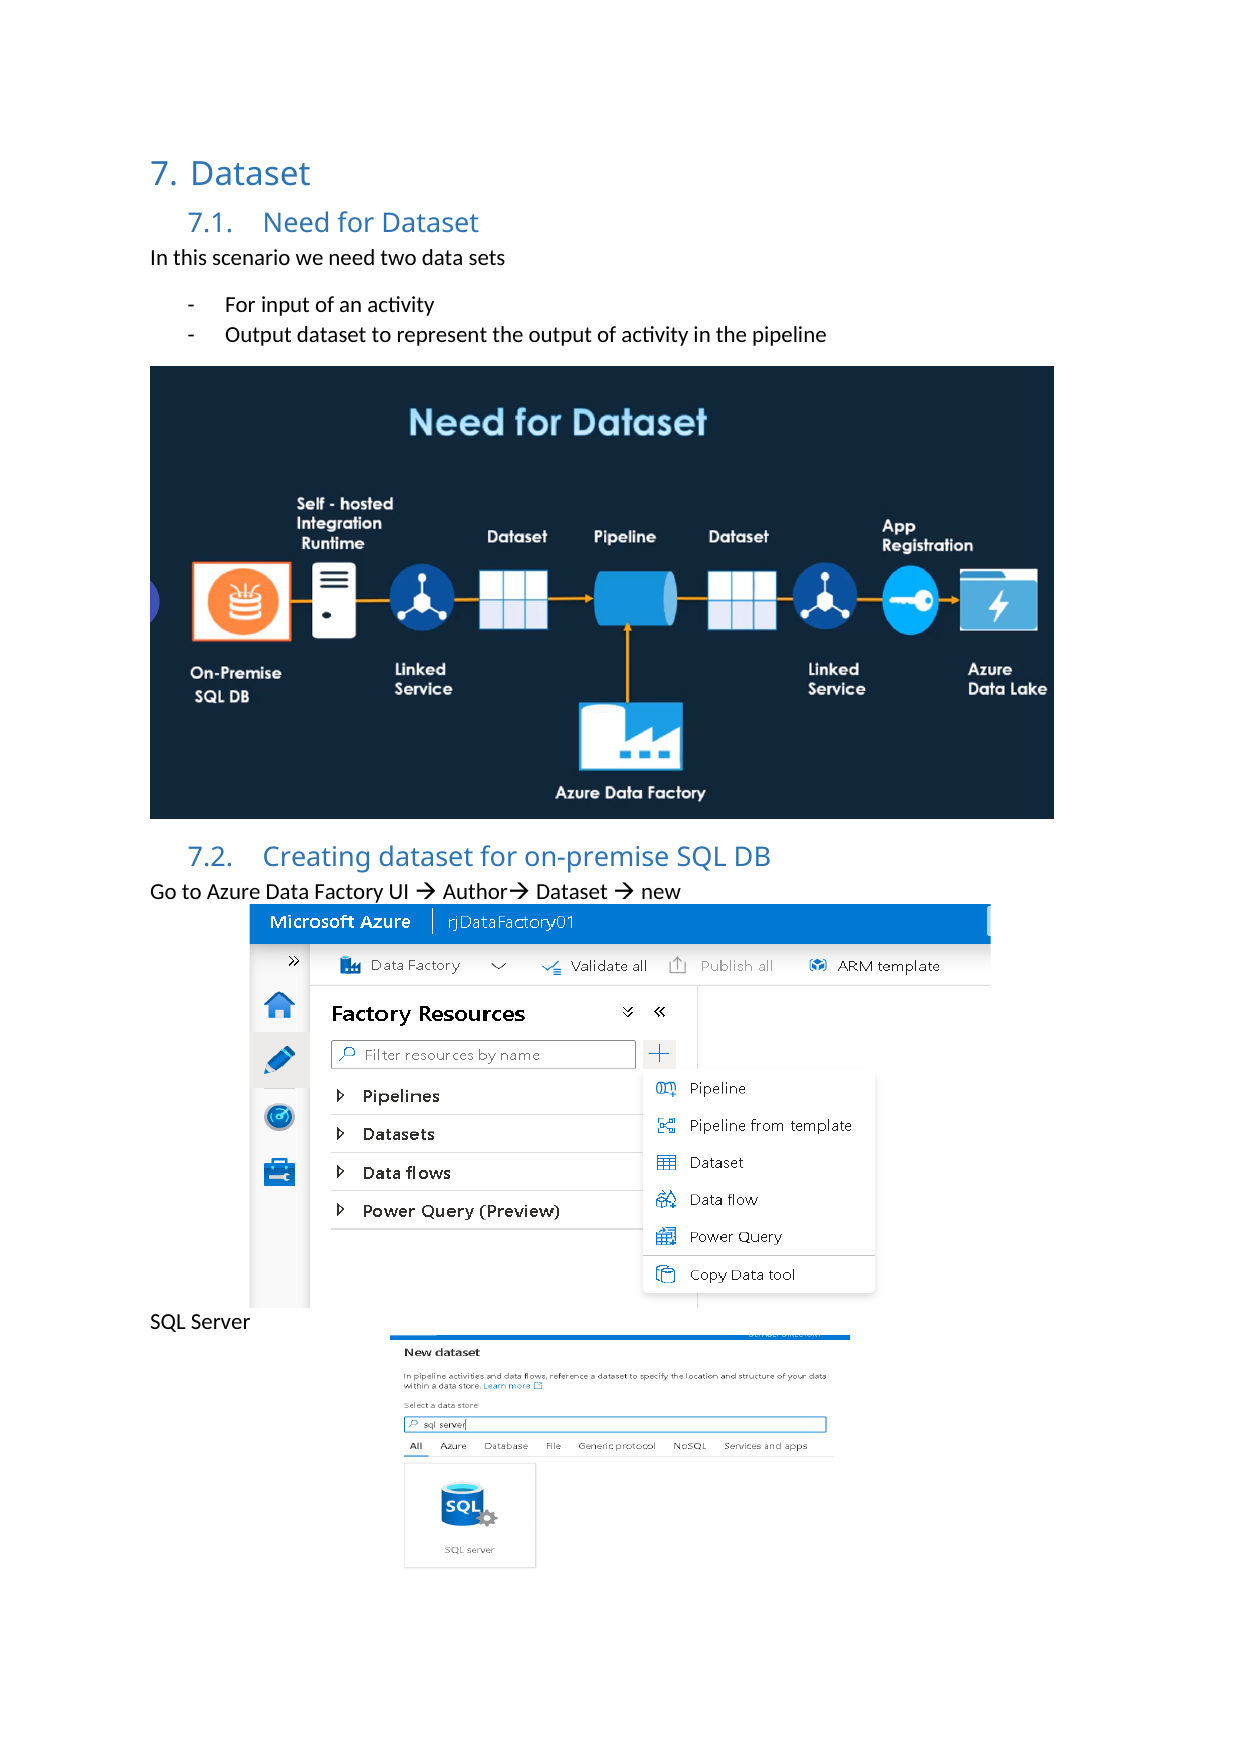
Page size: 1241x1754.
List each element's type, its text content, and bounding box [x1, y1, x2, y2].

subtitle Need for Dataset [187, 203, 1090, 240]
list Output dataset to represent the output of activity in the pipeline [187, 320, 1090, 348]
subtitle Creating dataset for on-premise SQL DB [187, 837, 1090, 874]
subtitle Dataset [150, 150, 1090, 195]
picture [249, 904, 991, 1308]
picture [390, 1335, 851, 1596]
text Go to Azure Data Factory UI Author Dataset new [150, 877, 1090, 905]
text SQL Server [150, 1307, 1090, 1335]
picture [150, 366, 1054, 819]
text In this scenario we need two data sets [150, 243, 1090, 271]
list For input of an activity [187, 290, 1090, 318]
